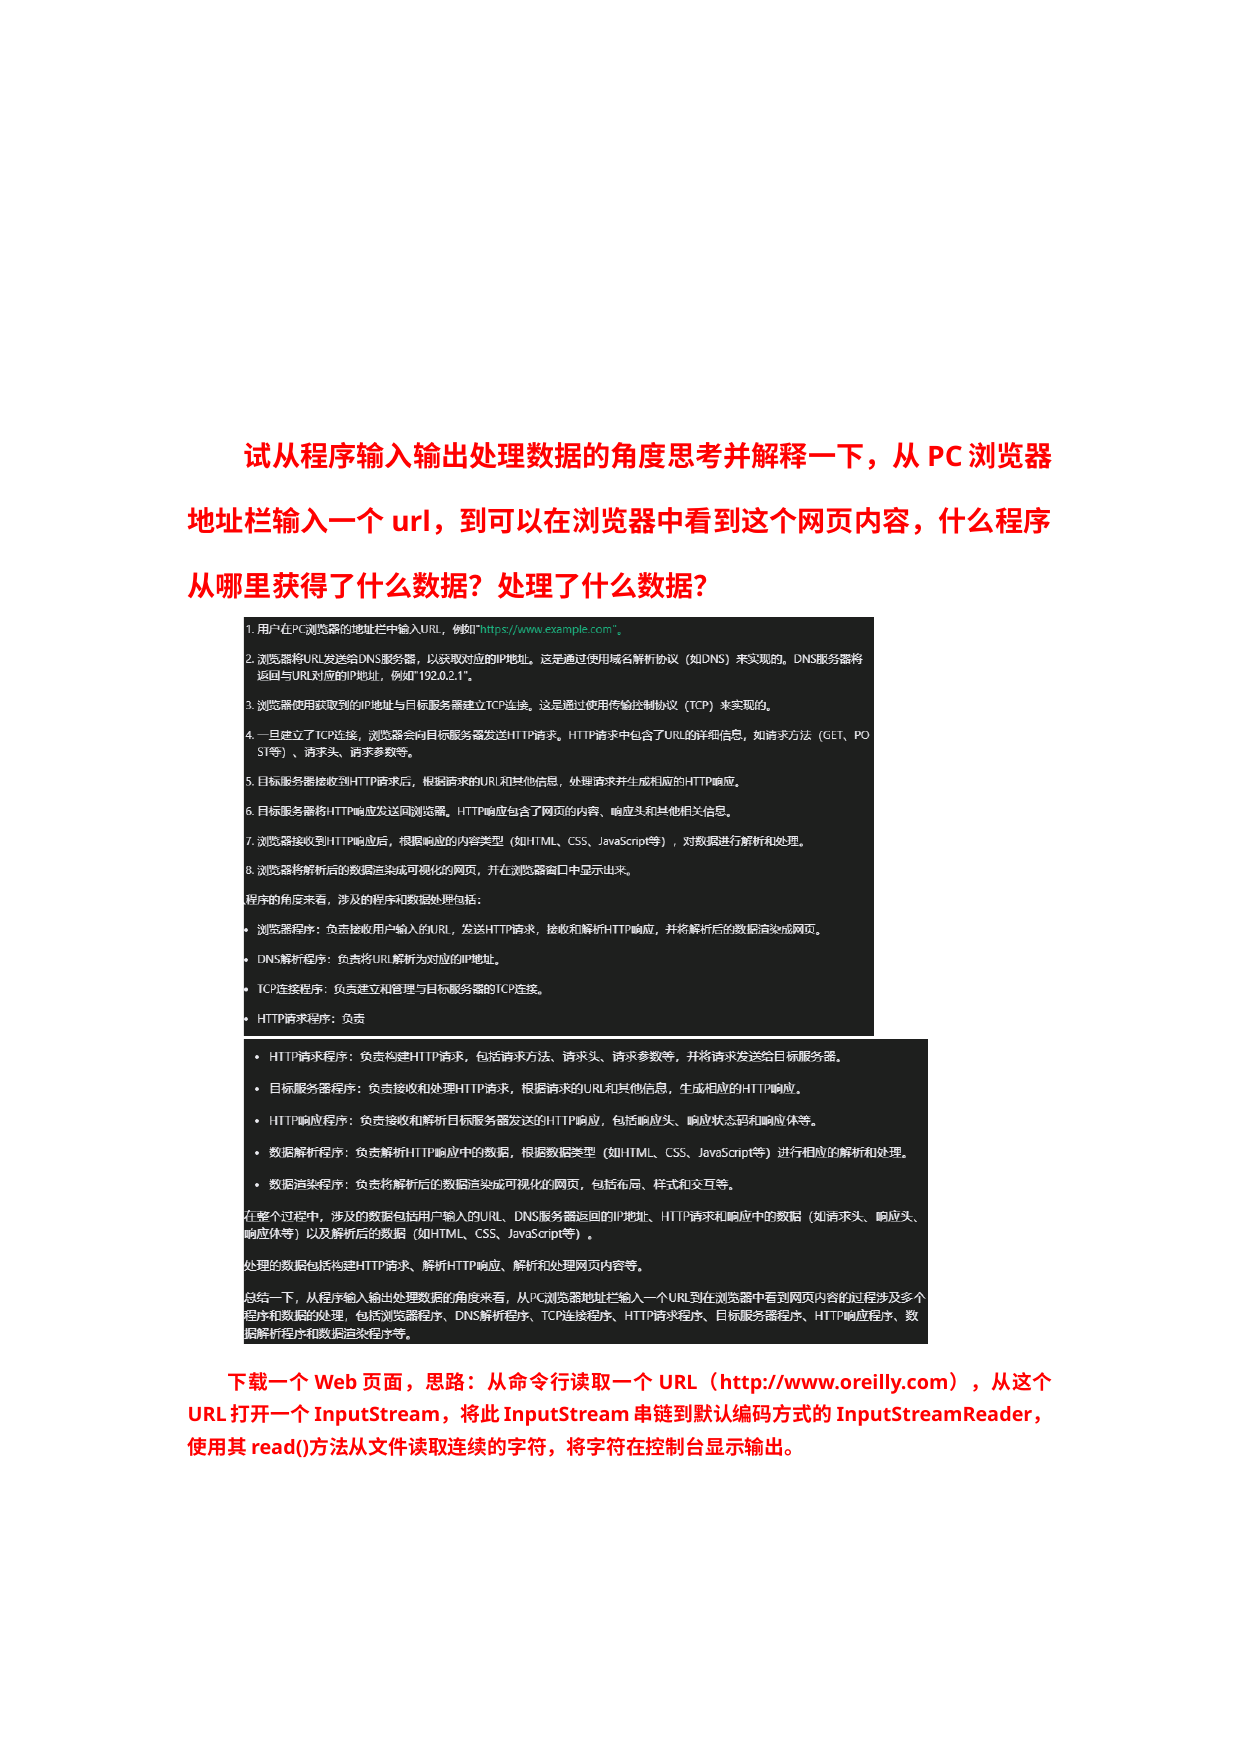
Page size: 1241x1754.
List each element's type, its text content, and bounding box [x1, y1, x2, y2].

text 试从程序输入输出处理数据的角度思考并解释一下，从PC浏览器地址栏输入一个url，到可以在浏览器中看到这个网页内容，什么程序从哪里获得了什么数据？处理了什么数据？ [187, 422, 1053, 617]
text 下载一个Web页面，思路：从命令行读取一个URL（http://www.oreilly.com），从这个URL打开一个InputStream，将此InputStream串链到默认编码方式的InputStreamReader，使用其read()方法从文件读取连续的字符，将字符在控制台显示输出。 [187, 1364, 1053, 1462]
picture [243, 617, 874, 1036]
picture [243, 1039, 928, 1344]
